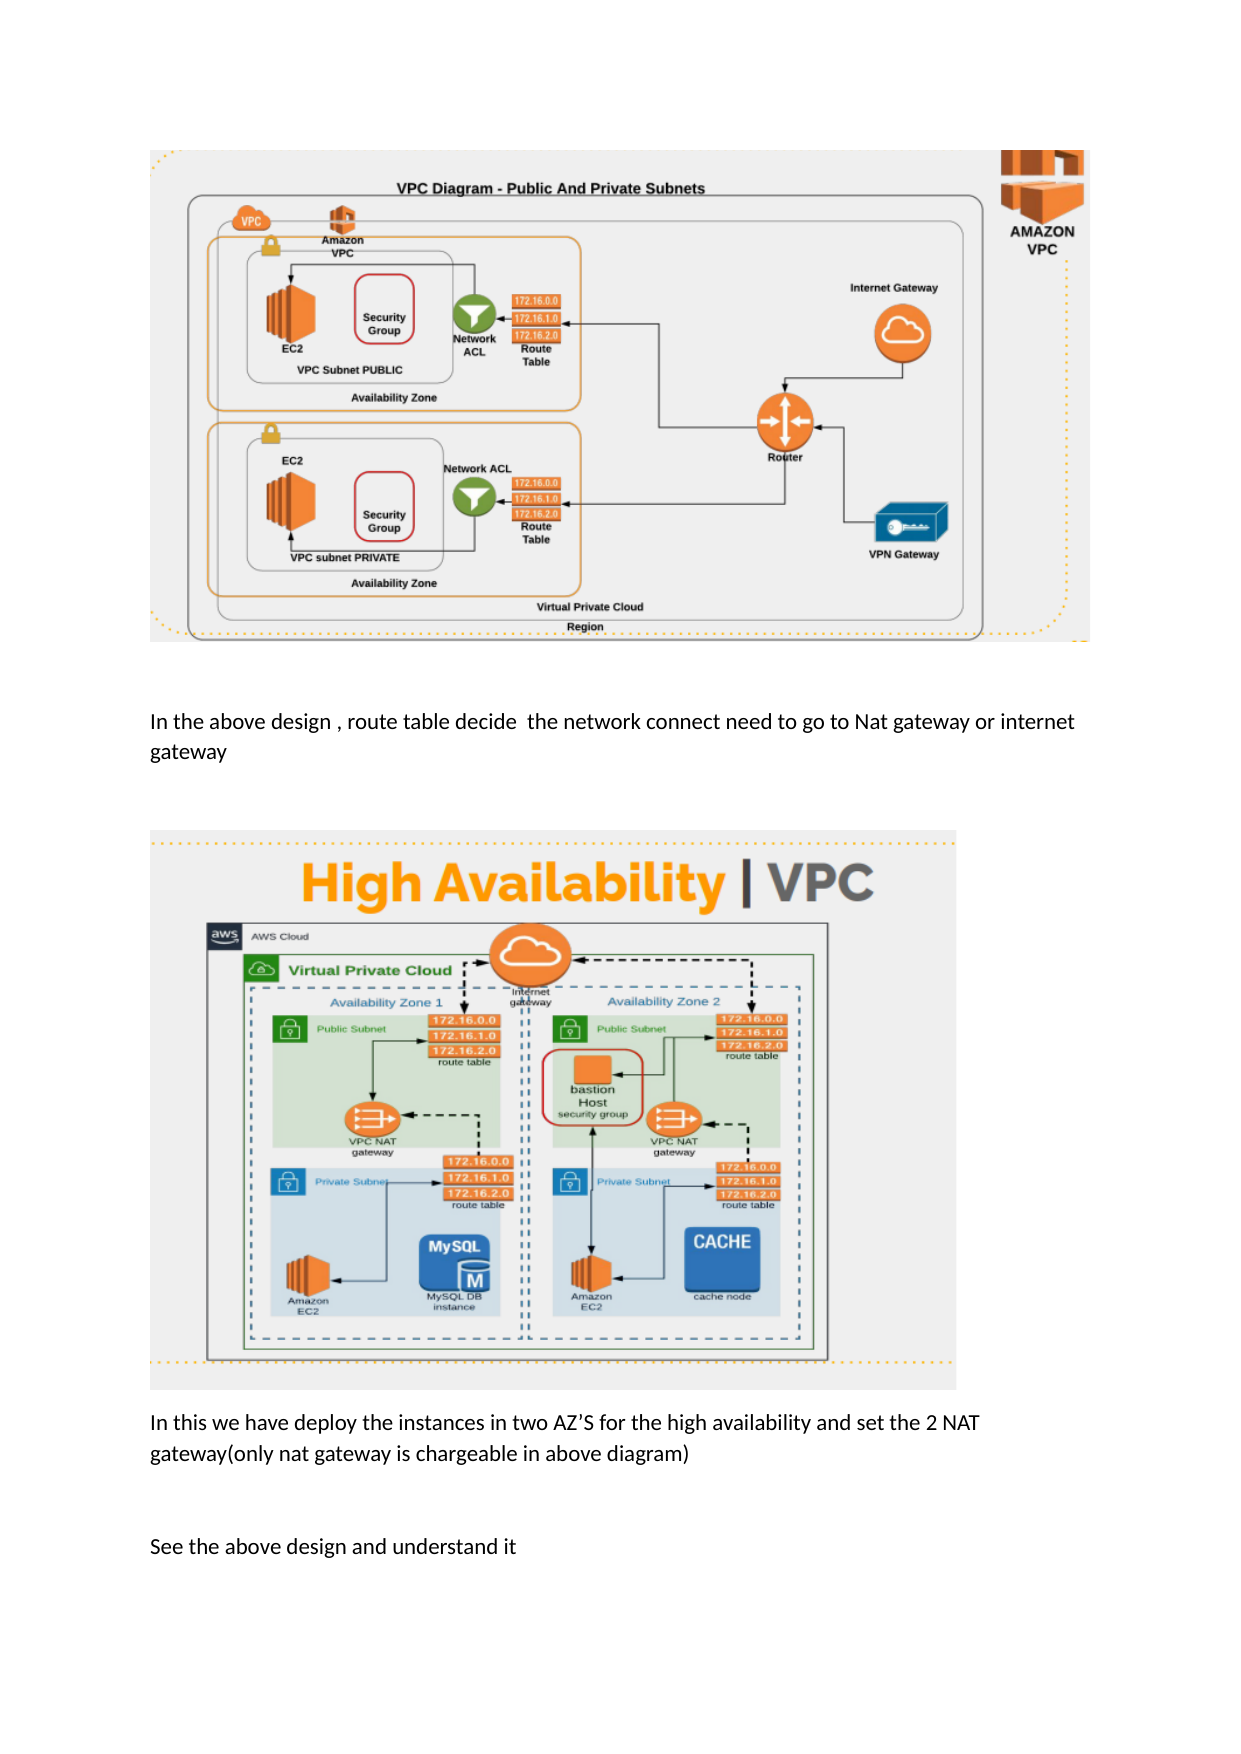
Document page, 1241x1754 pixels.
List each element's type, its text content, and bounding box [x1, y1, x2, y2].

text In this we have deploy the instances in two AZ’S for the high availability and set the 2 NAT gateway(only nat gateway is chargeable in above diagram) [150, 1408, 1090, 1467]
picture [150, 830, 957, 1390]
picture [150, 150, 1091, 642]
text See the above design and understand it [150, 1532, 1090, 1560]
text In the above design , route table decide the network connect need to go to Nat gateway or internet gateway [150, 707, 1090, 765]
